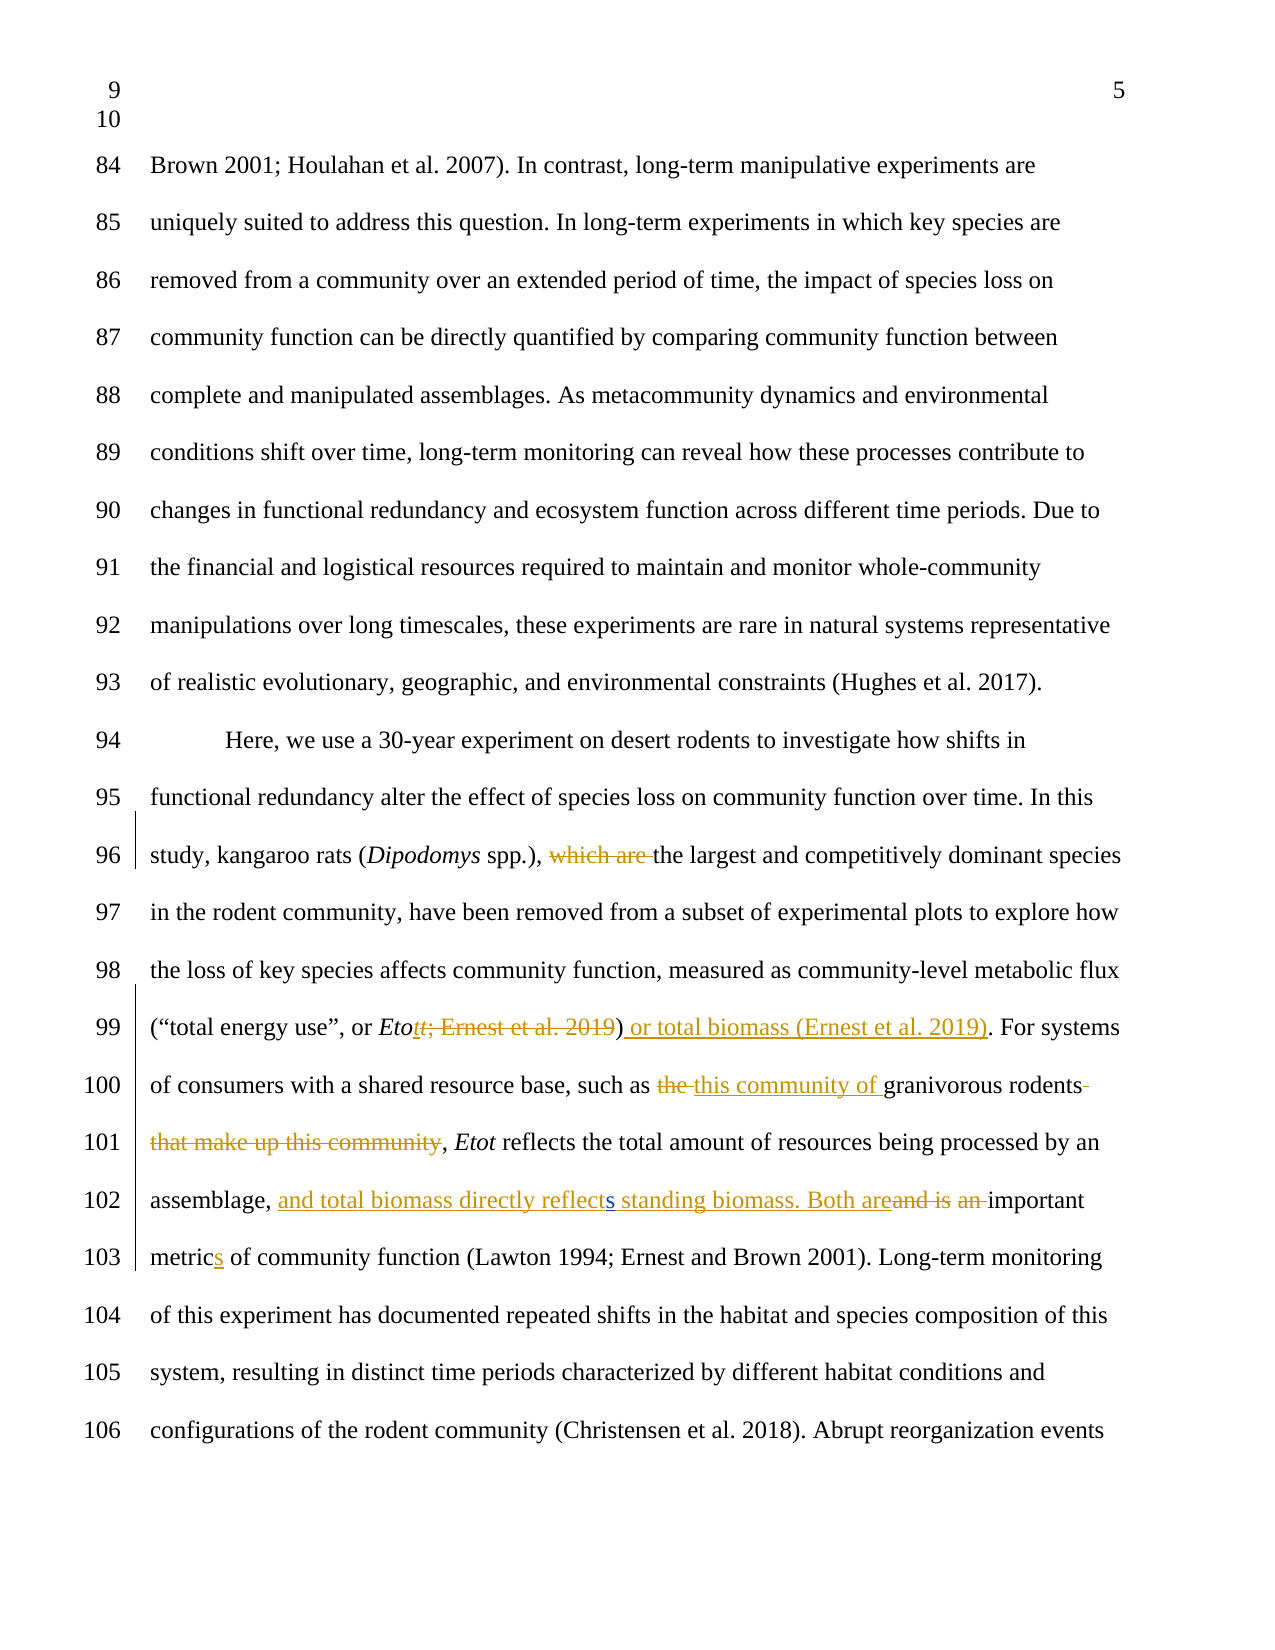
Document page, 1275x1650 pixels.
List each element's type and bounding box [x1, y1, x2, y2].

text [150, 725, 1125, 1444]
text [150, 150, 1125, 696]
